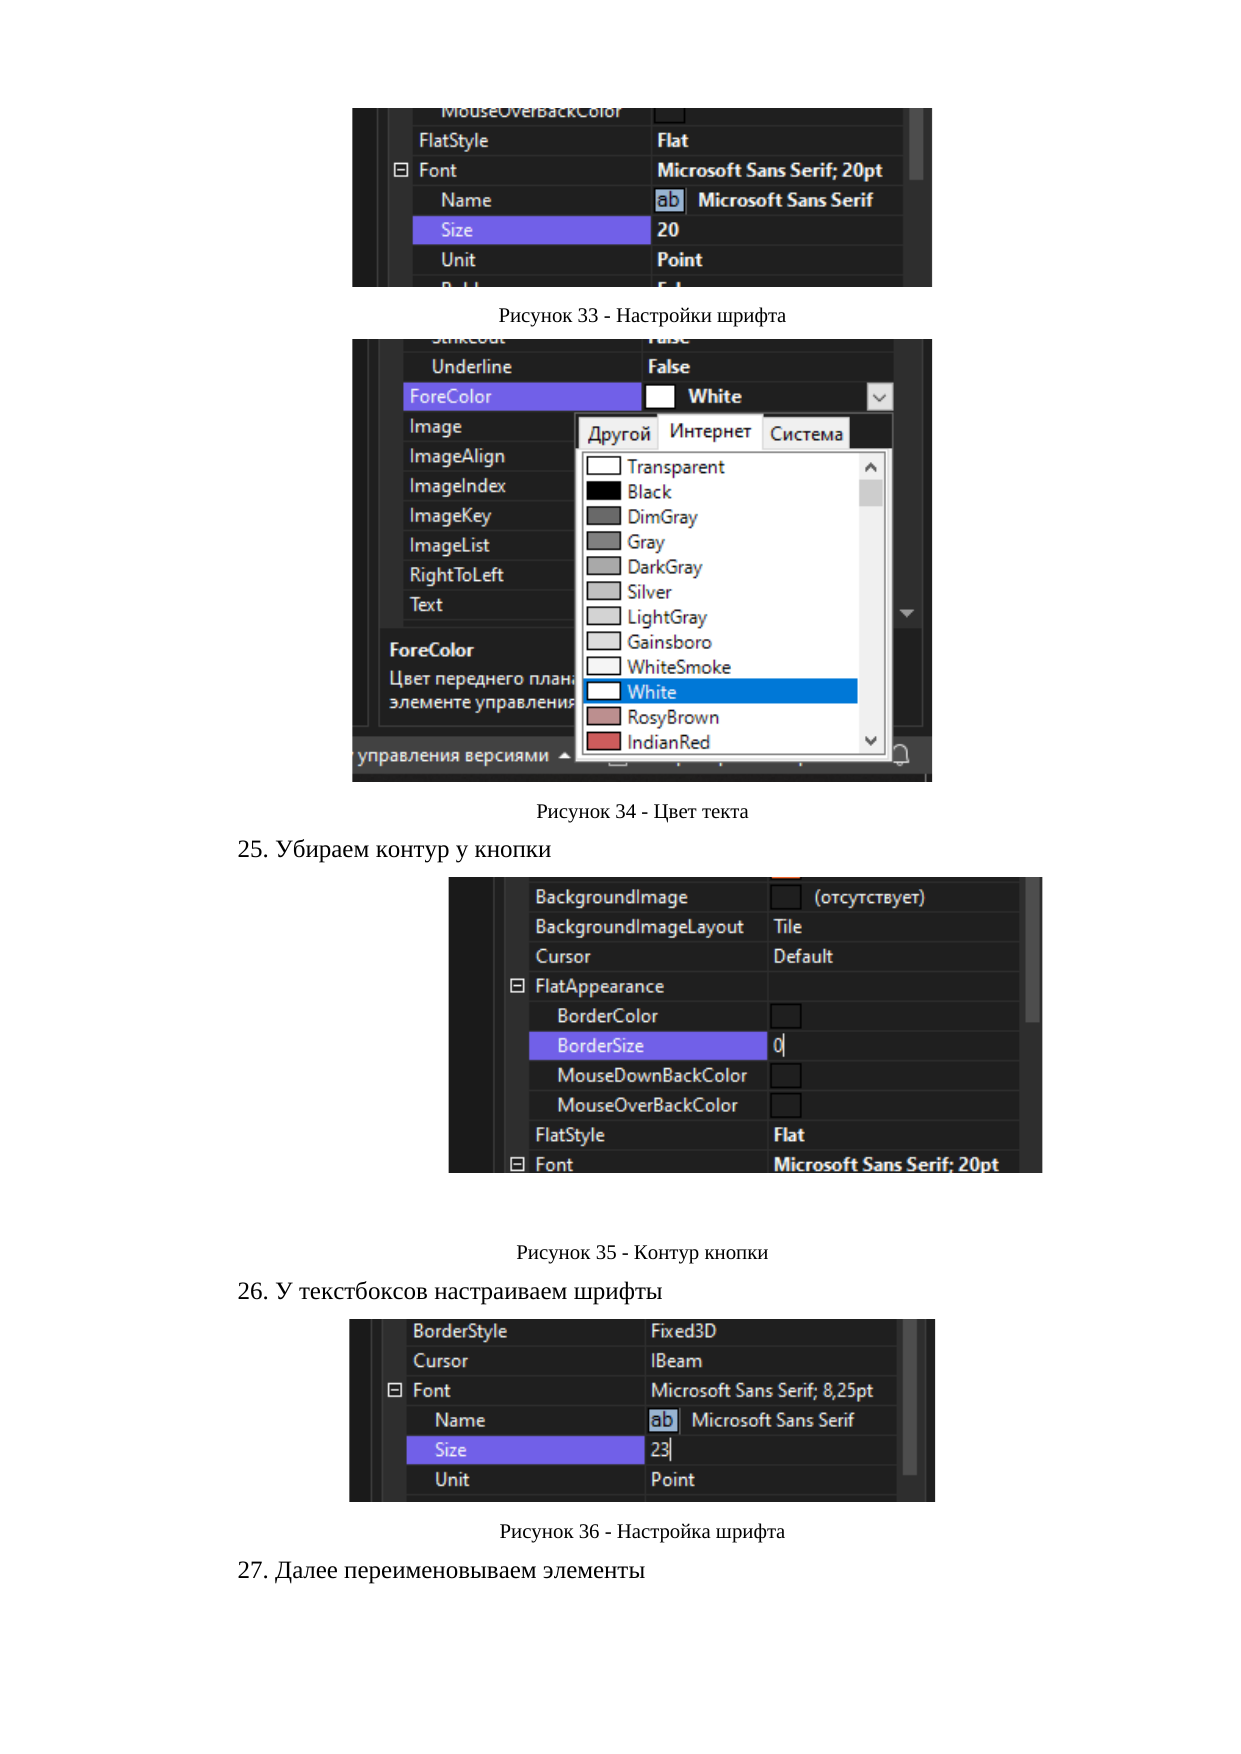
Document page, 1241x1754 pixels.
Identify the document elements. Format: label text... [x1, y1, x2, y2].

picture [349, 1319, 936, 1502]
list Далее переименовываем элементы [237, 1555, 1181, 1584]
text Рисунок 34 - Цвет текта [103, 798, 1181, 823]
picture [352, 108, 933, 287]
text Рисунок 36 - Настройка шрифта [103, 1519, 1181, 1543]
list Убираем контур у кнопки [237, 834, 1181, 863]
picture [352, 339, 933, 782]
picture [448, 877, 1043, 1173]
text Рисунок 33 - Настройки шрифта [103, 303, 1181, 327]
list У текстбоксов настраиваем шрифты [237, 1276, 1181, 1305]
text Рисунок 35 - Контур кнопки [103, 1240, 1181, 1264]
